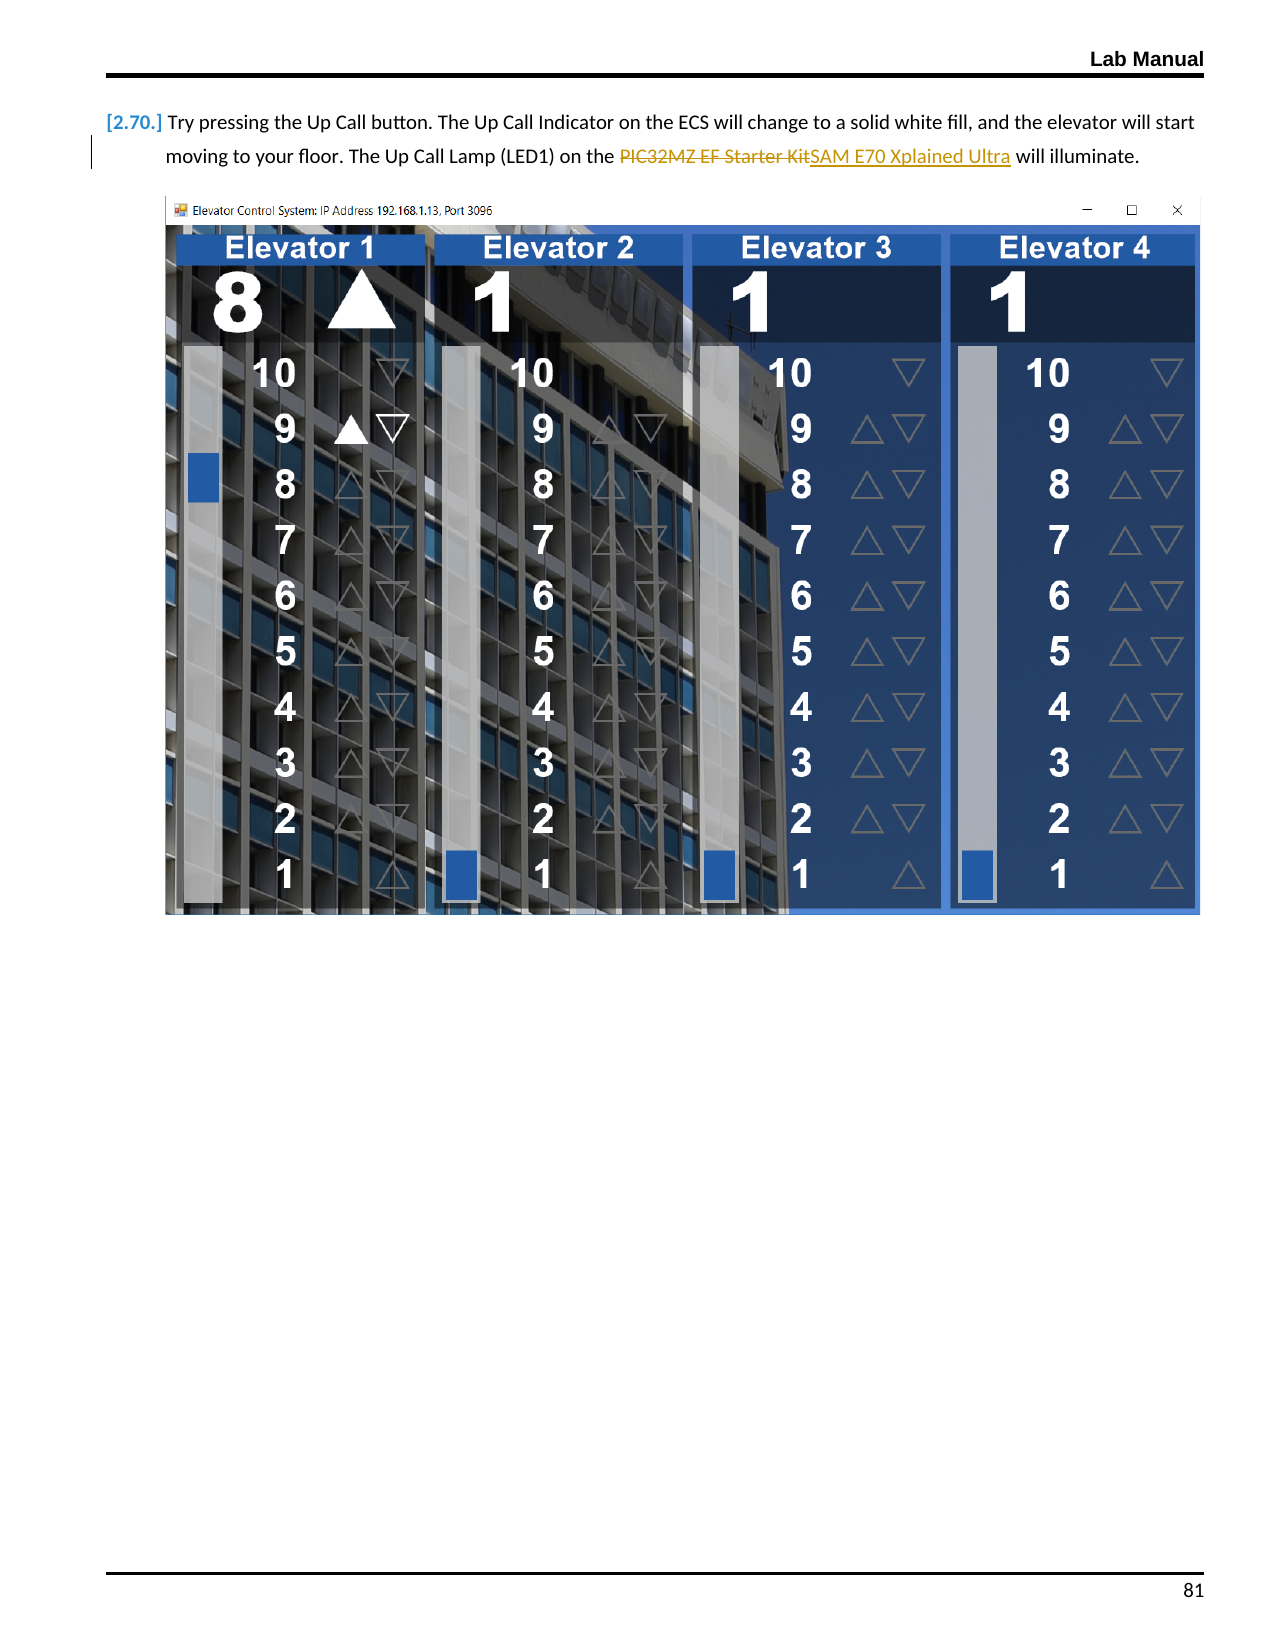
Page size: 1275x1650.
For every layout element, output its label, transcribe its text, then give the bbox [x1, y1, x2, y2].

picture [165, 196, 1201, 915]
list Try pressing the Up Call button. The Up Call Indicator on the ECS will change to a solid white fill, and the elevator will start moving to your floor. The Up Call Lamp (LED1) on the will illuminate. [106, 109, 1204, 169]
table_header [165, 181, 1205, 938]
